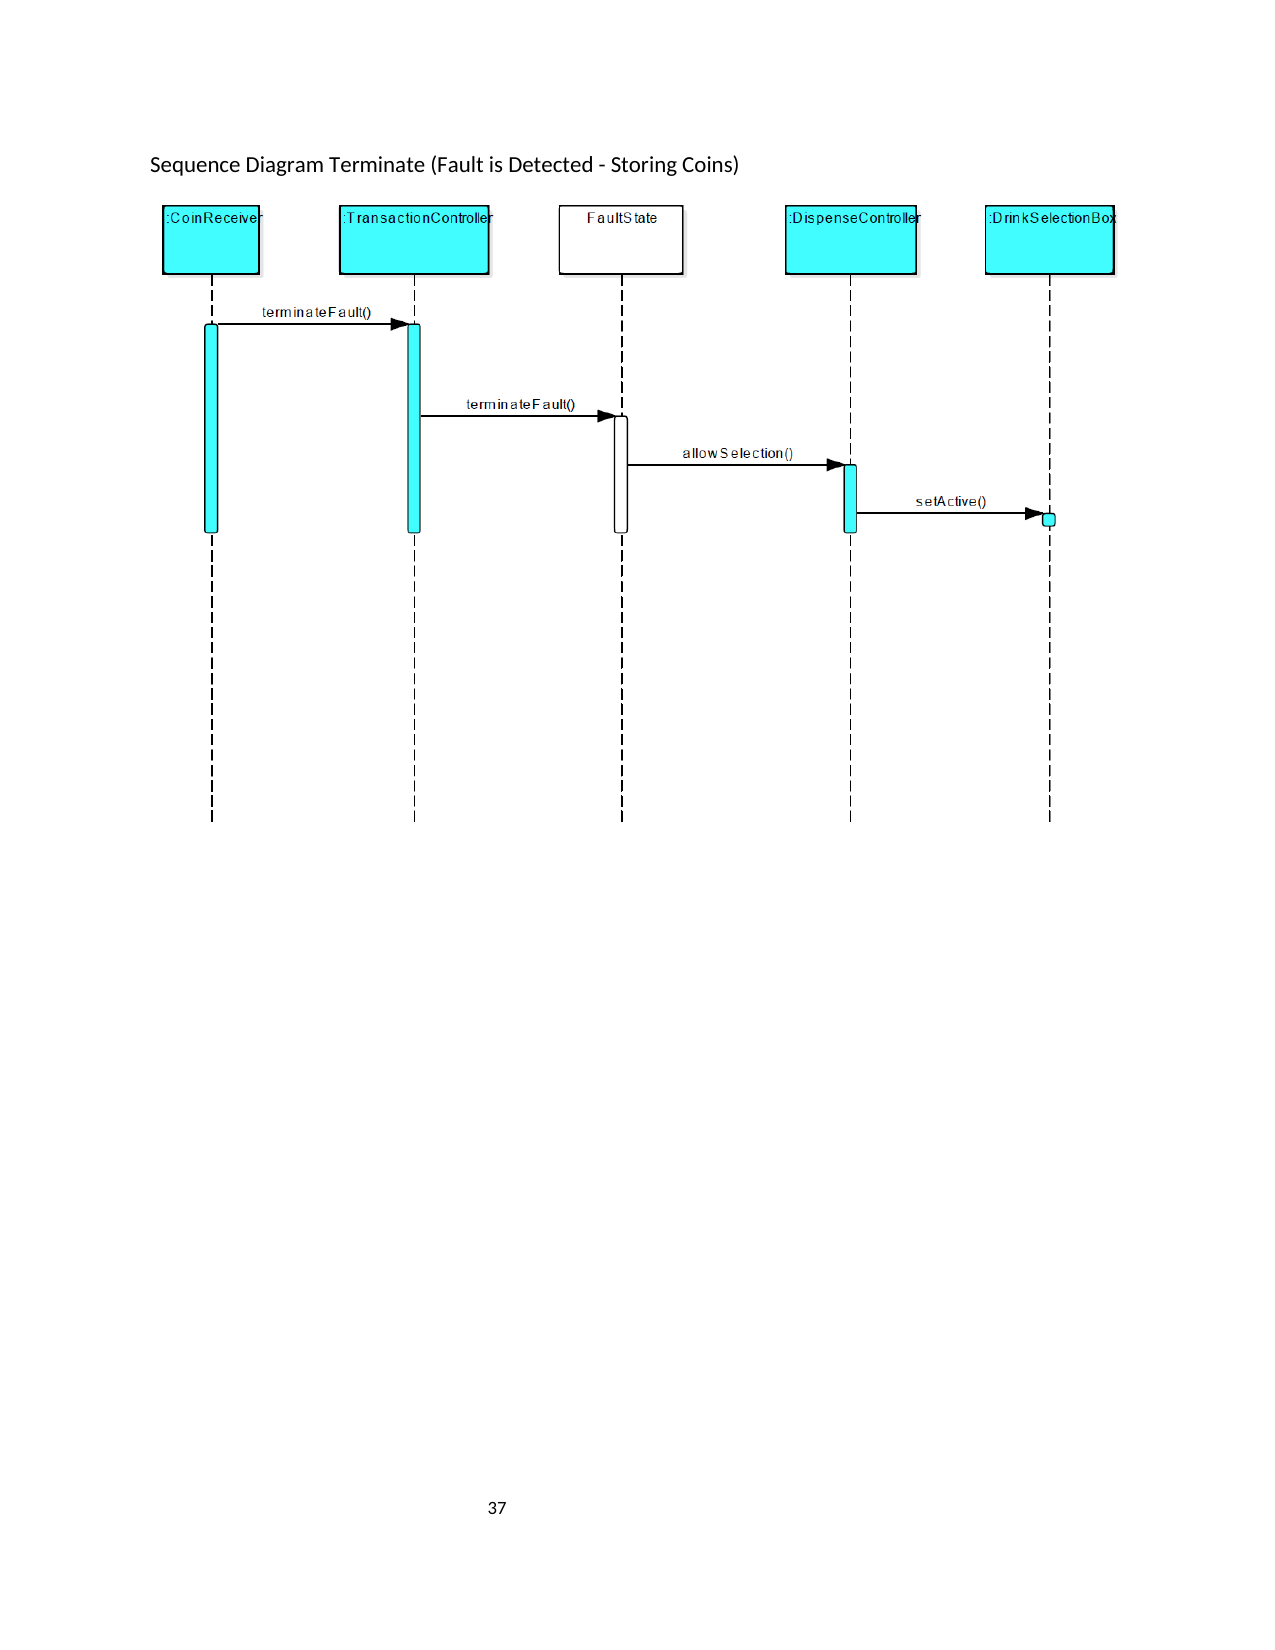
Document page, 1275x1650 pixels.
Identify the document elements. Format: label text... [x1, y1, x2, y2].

text Sequence Diagram Terminate (Fault is Detected - Storing Coins) [150, 150, 1125, 178]
picture [150, 196, 1125, 836]
